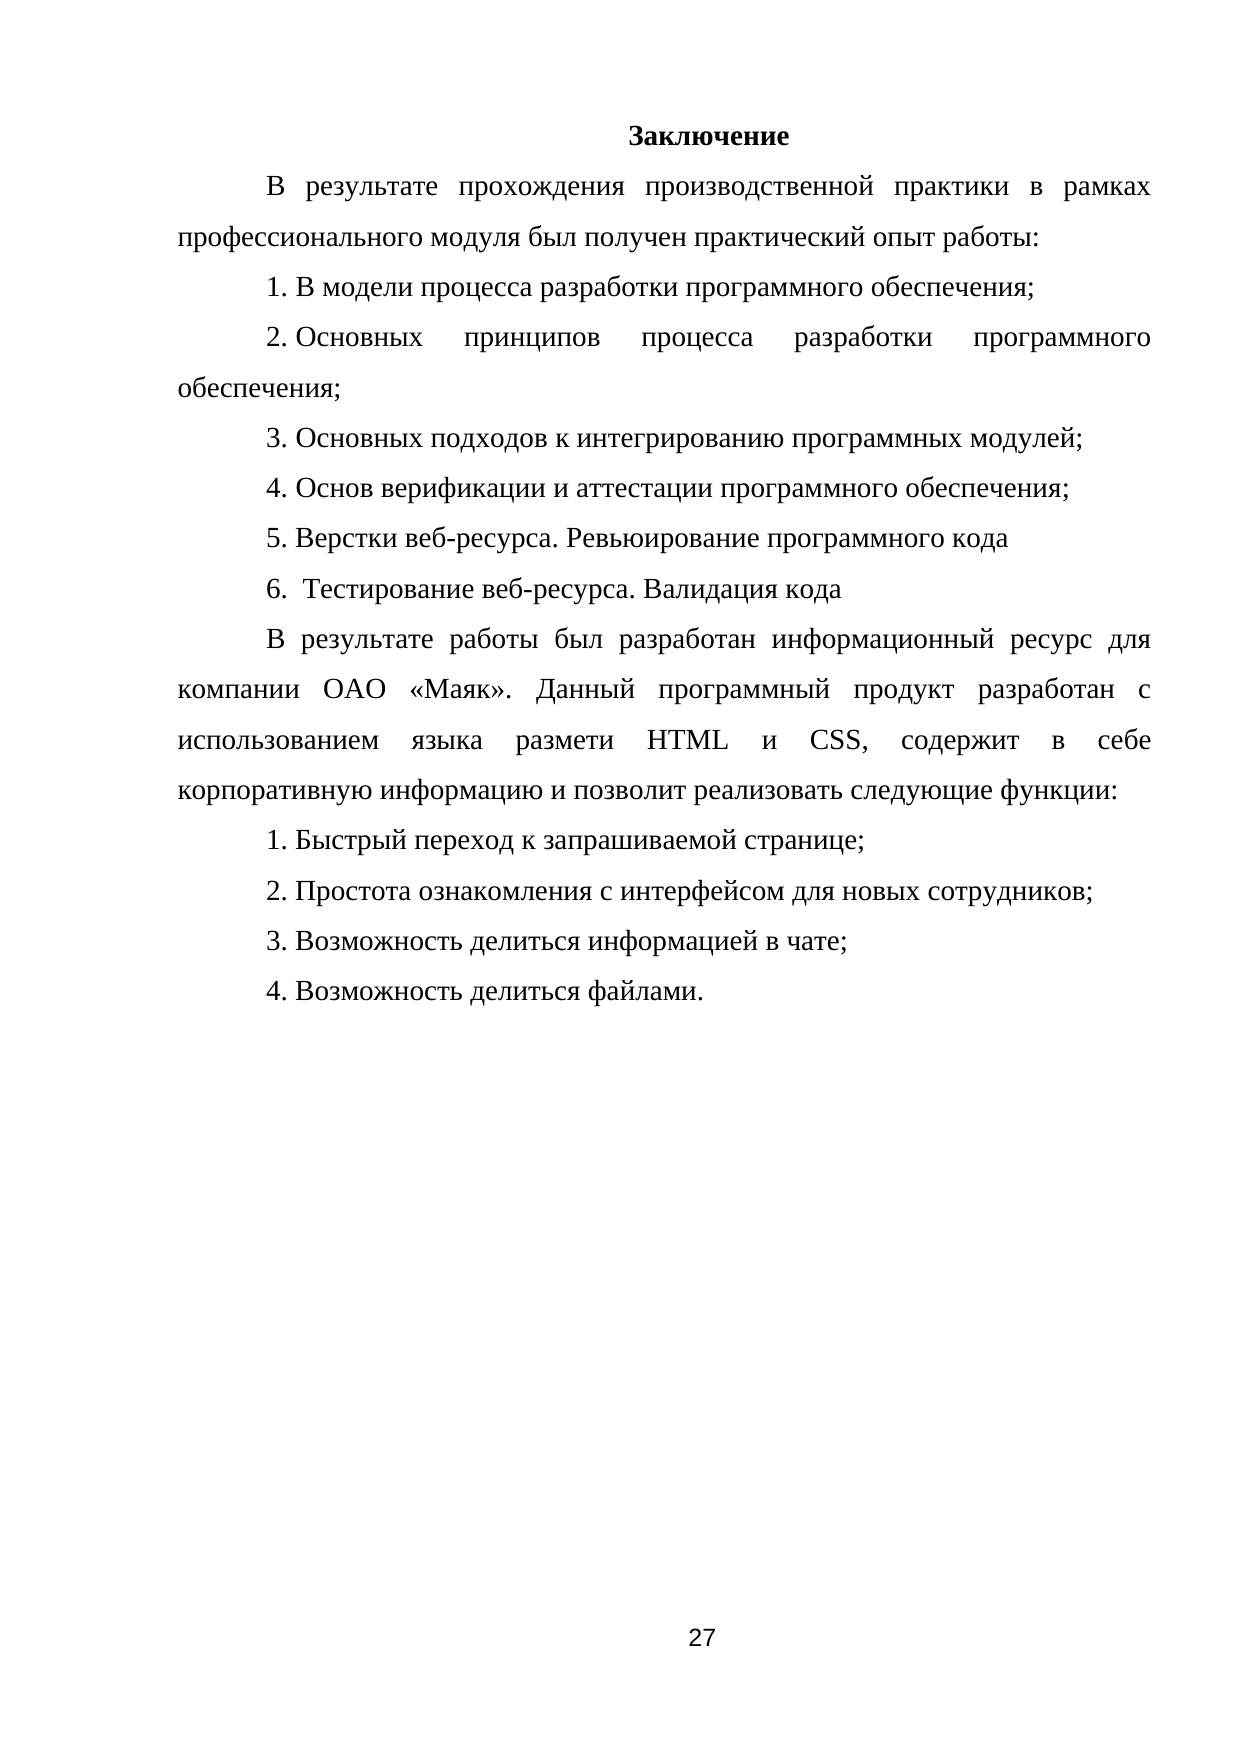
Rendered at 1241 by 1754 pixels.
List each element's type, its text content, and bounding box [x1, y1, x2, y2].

list Простота ознакомления с интерфейсом для новых сотрудников; [177, 873, 1152, 906]
text В результате прохождения производственной практики в рамках профессионального модуля был получен практический опыт работы: [177, 168, 1152, 252]
list Возможность делиться файлами. [177, 973, 1152, 1007]
list Быстрый переход к запрашиваемой странице; [177, 822, 1152, 856]
list Возможность делиться информацией в чате; [177, 923, 1152, 957]
list В модели процесса разработки программного обеспечения; [177, 269, 1152, 303]
text В результате работы был разработан информационный ресурс для компании ОАО «Маяк». Данный программный продукт разработан с использованием языка размети HTML и CSS, содержит в себе корпоративную информацию и позволит реализовать следующие функции: [177, 621, 1152, 806]
list Основных принципов процесса разработки программного обеспечения; [177, 319, 1152, 403]
list Верстки веб-ресурса. Ревьюирование программного кода [177, 521, 1152, 554]
list Основ верификации и аттестации программного обеспечения; [177, 470, 1152, 504]
subtitle Заключение [177, 118, 1152, 152]
list Основных подходов к интегрированию программных модулей; [177, 420, 1152, 453]
list Тестирование веб-ресурса. Валидация кода [177, 571, 1152, 604]
